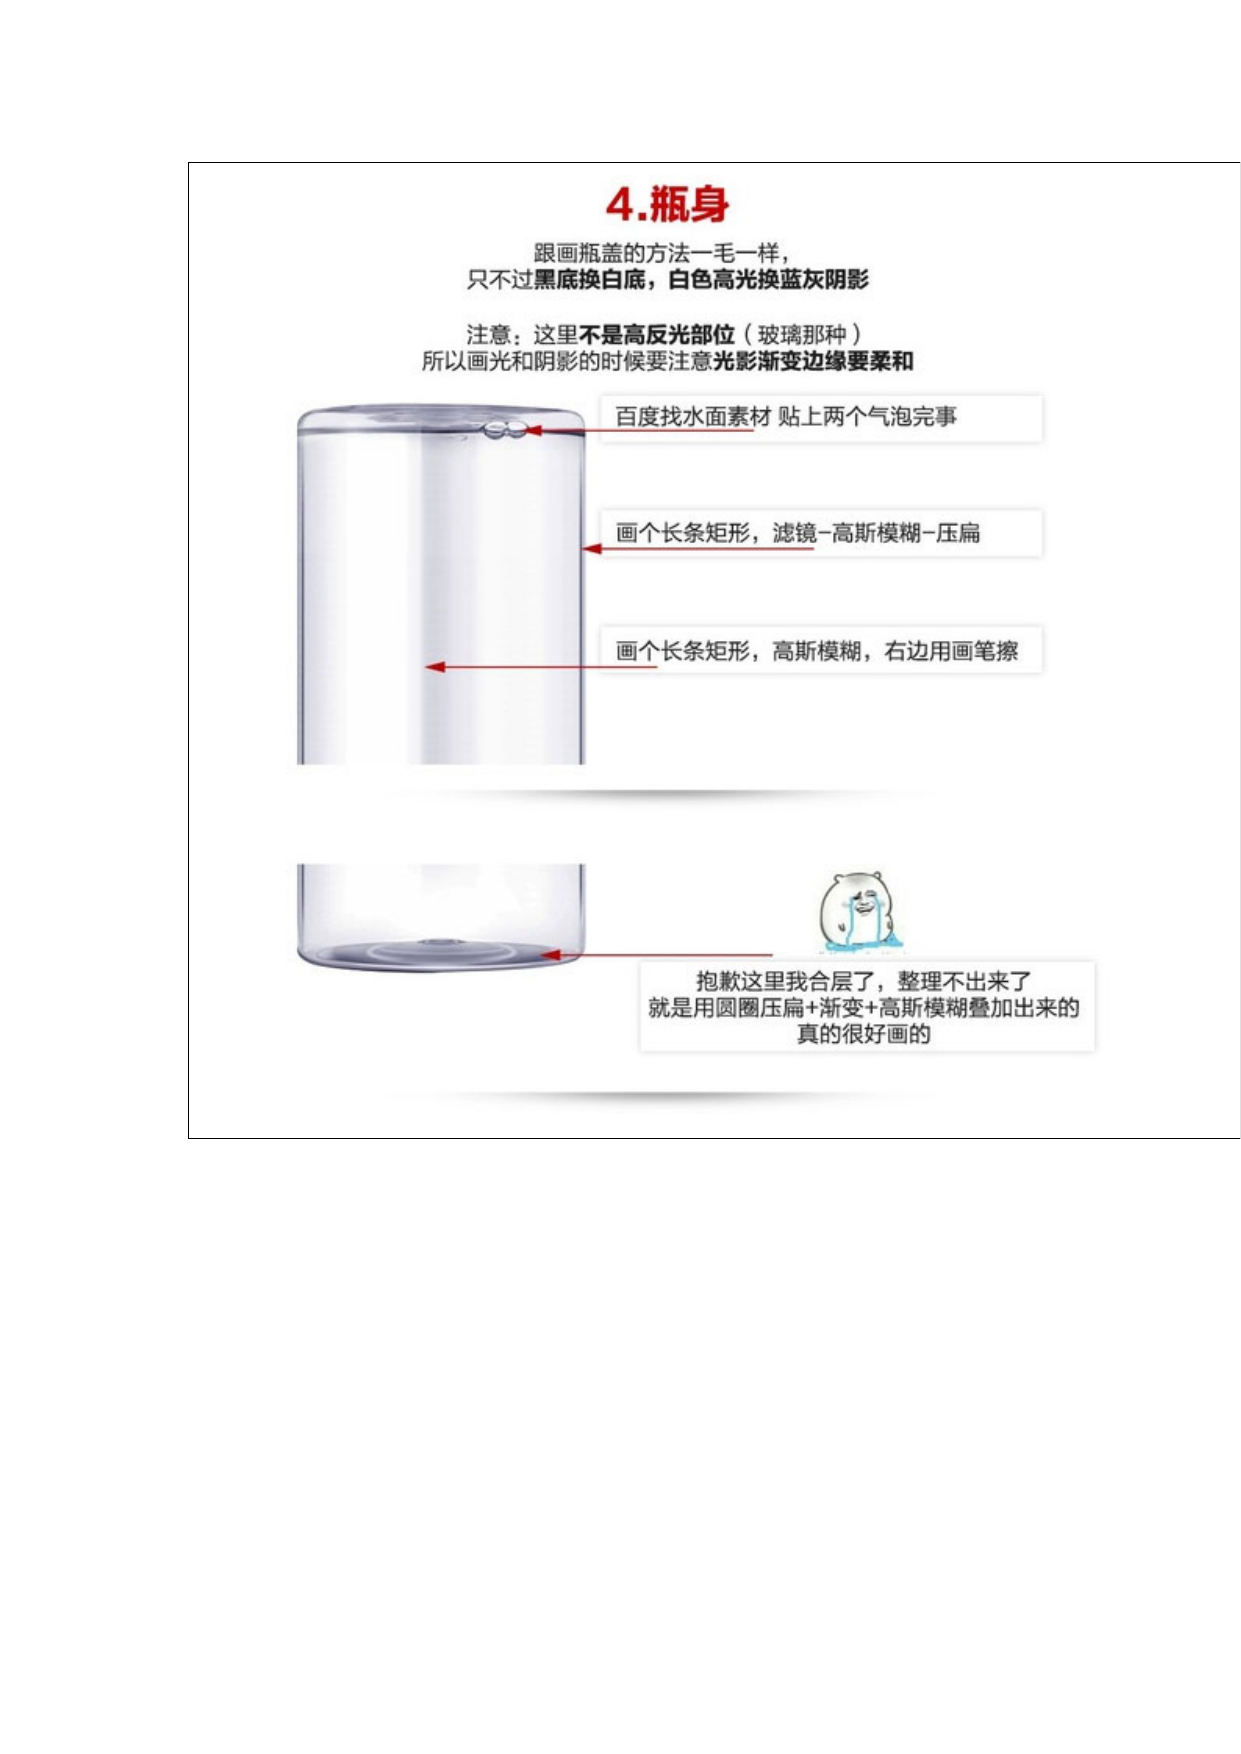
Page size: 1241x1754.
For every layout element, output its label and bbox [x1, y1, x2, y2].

picture [199, 163, 1137, 1117]
table_cell [189, 163, 1240, 1138]
